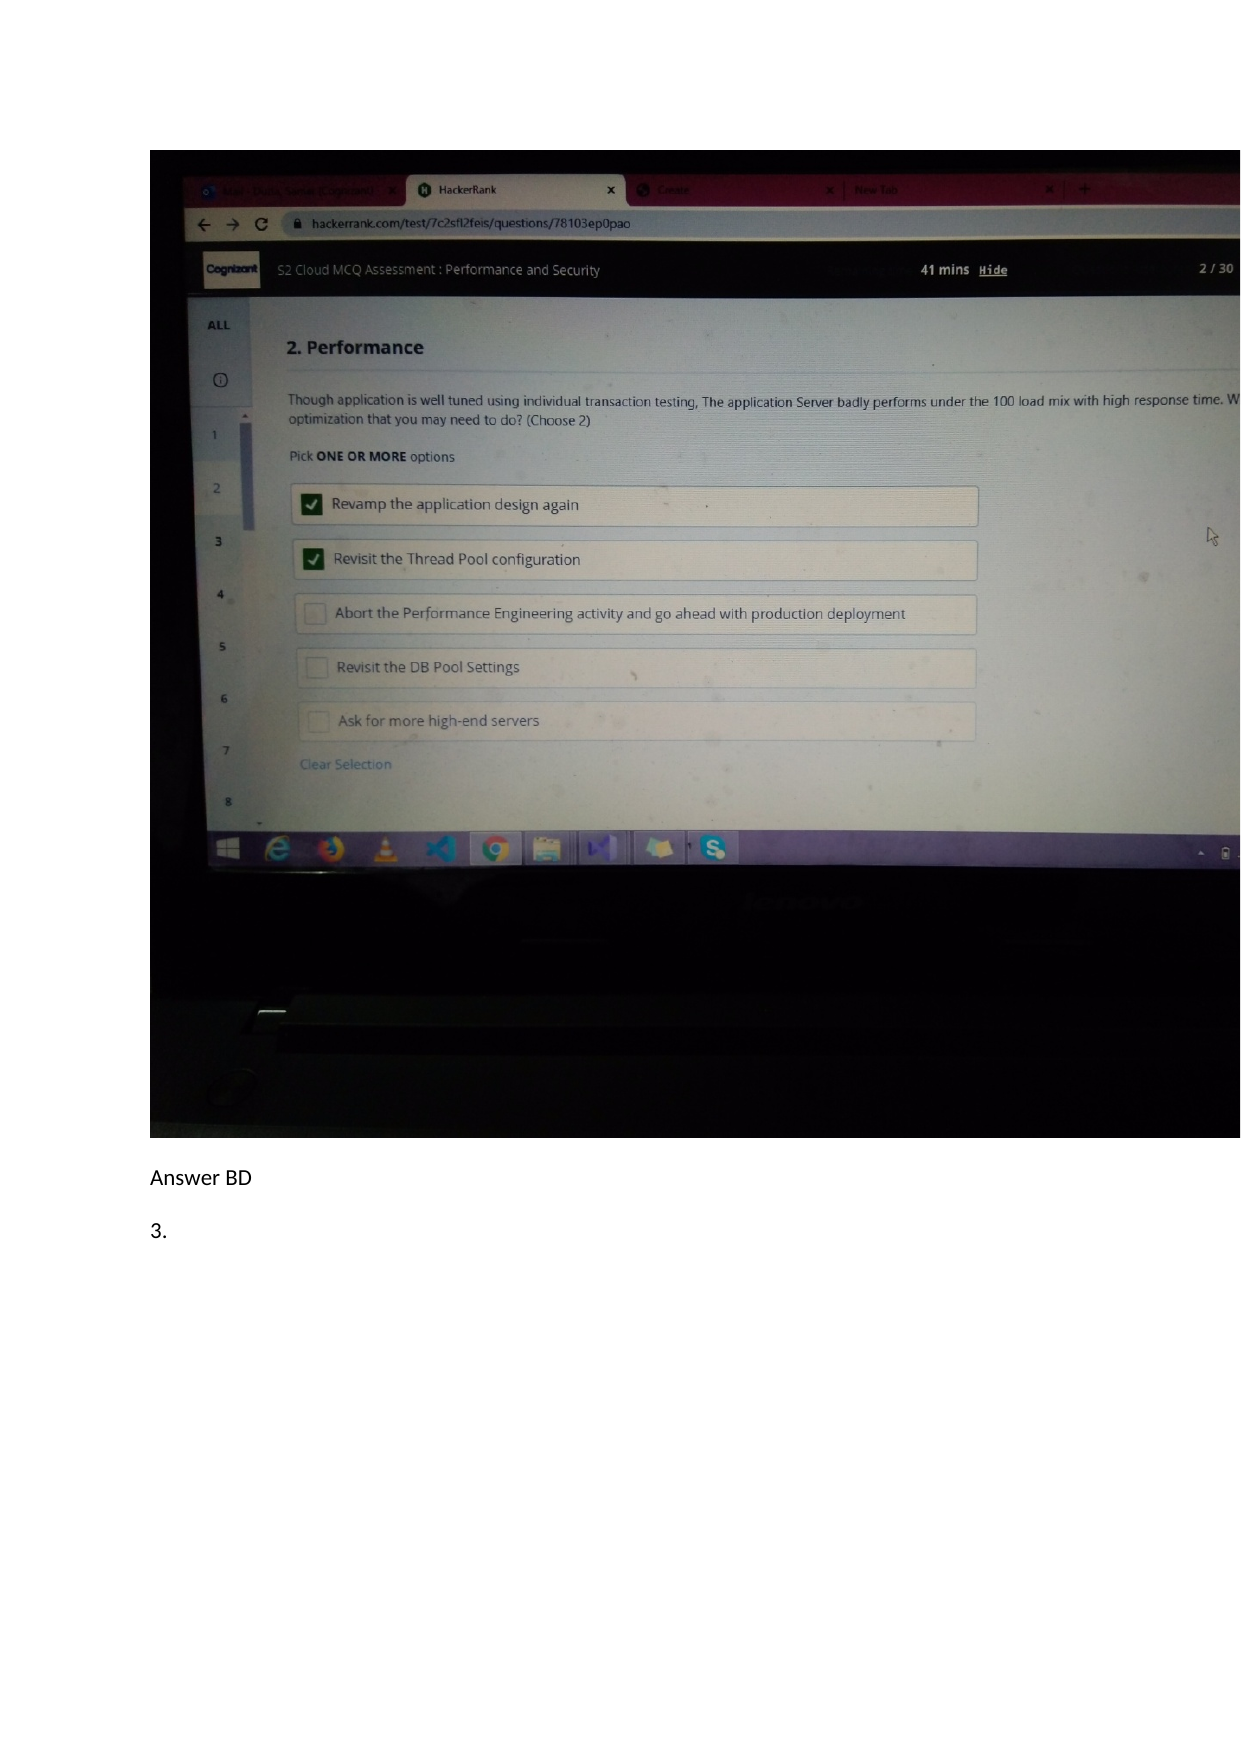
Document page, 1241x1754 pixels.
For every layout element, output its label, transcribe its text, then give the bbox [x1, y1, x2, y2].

text Answer BD [150, 1163, 1090, 1191]
text 3. [150, 1216, 1090, 1244]
picture [150, 150, 1241, 1138]
